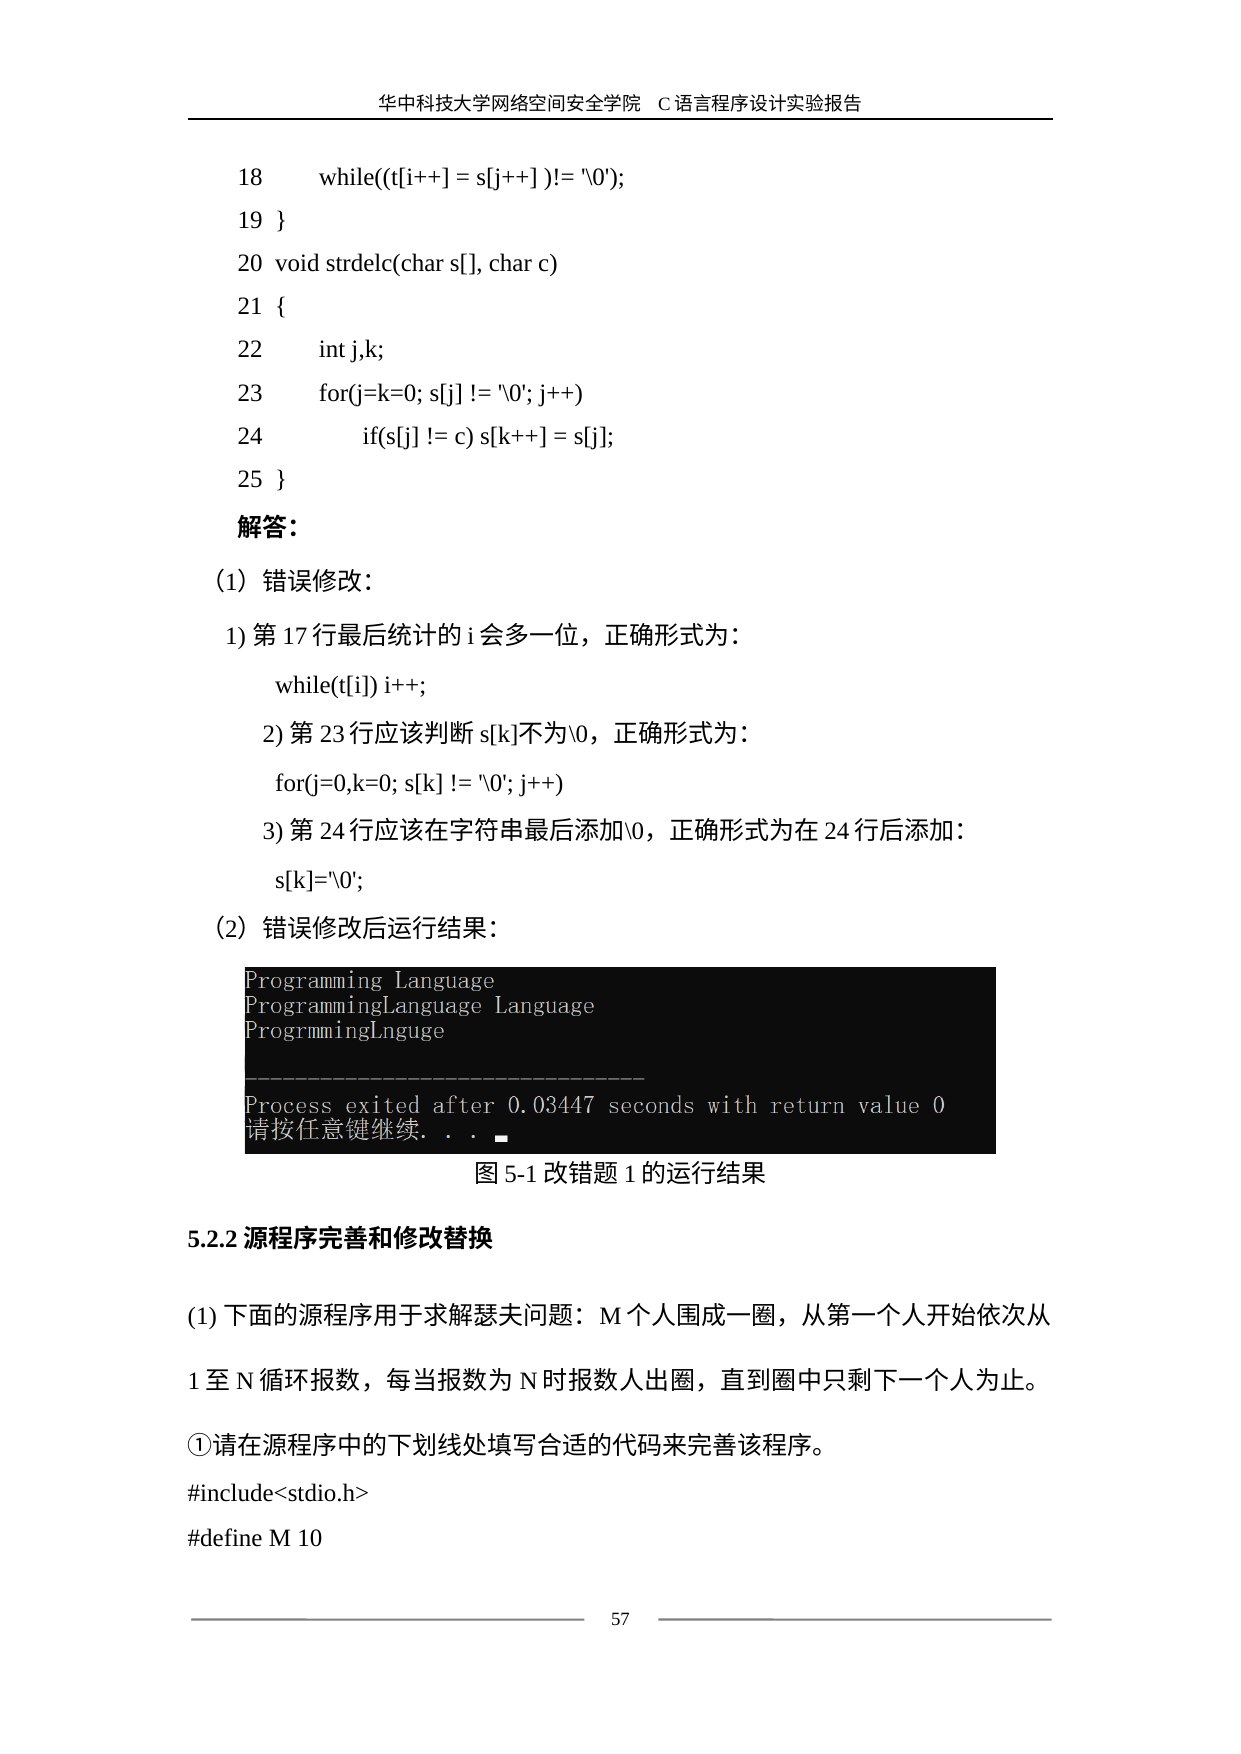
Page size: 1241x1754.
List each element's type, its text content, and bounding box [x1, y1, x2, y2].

text 21 { [187, 291, 1053, 320]
text s[k]='\0'; [187, 865, 1053, 894]
text 图5-1 改错题1的运行结果 [187, 1154, 1053, 1190]
text 解答： [187, 507, 1053, 543]
text （1）错误修改： [187, 561, 1053, 598]
text （2）错误修改后运行结果： [187, 908, 1053, 944]
text 23 for(j=k=0; s[j] != '\0'; j++) [187, 378, 1053, 406]
text 1) 第17行最后统计的i会多一位，正确形式为： [187, 616, 1053, 652]
text 18 while((t[i++] = s[j++] )!= '\0'); [187, 162, 1053, 191]
text (1) 下面的源程序用于求解瑟夫问题：M个人围成一圈，从第一个人开始依次从1至N循环报数，每当报数为N时报数人出圈，直到圈中只剩下一个人为止。①请在源程序中的下划线处填写合适的代码来完善该程序。 [187, 1281, 1053, 1476]
text 24 if(s[j] != c) s[k++] = s[j]; [187, 421, 1053, 449]
text 19 } [187, 205, 1053, 234]
text 2) 第23行应该判断s[k]不为\0，正确形式为： [187, 713, 1053, 749]
text 25 } [187, 464, 1053, 493]
text 3) 第24行应该在字符串最后添加\0，正确形式为在24行后添加： [187, 811, 1053, 847]
text 5.2.2 源程序完善和修改替换 [187, 1219, 1053, 1255]
text #include<stdio.h> [187, 1476, 1053, 1509]
text while(t[i]) i++; [187, 670, 1053, 699]
text 22 int j,k; [187, 334, 1053, 363]
text for(j=0,k=0; s[k] != '\0'; j++) [187, 768, 1053, 796]
text 20 void strdelc(char s[], char c) [187, 248, 1053, 277]
picture [244, 962, 996, 1154]
text #define M 10 [187, 1523, 1053, 1552]
